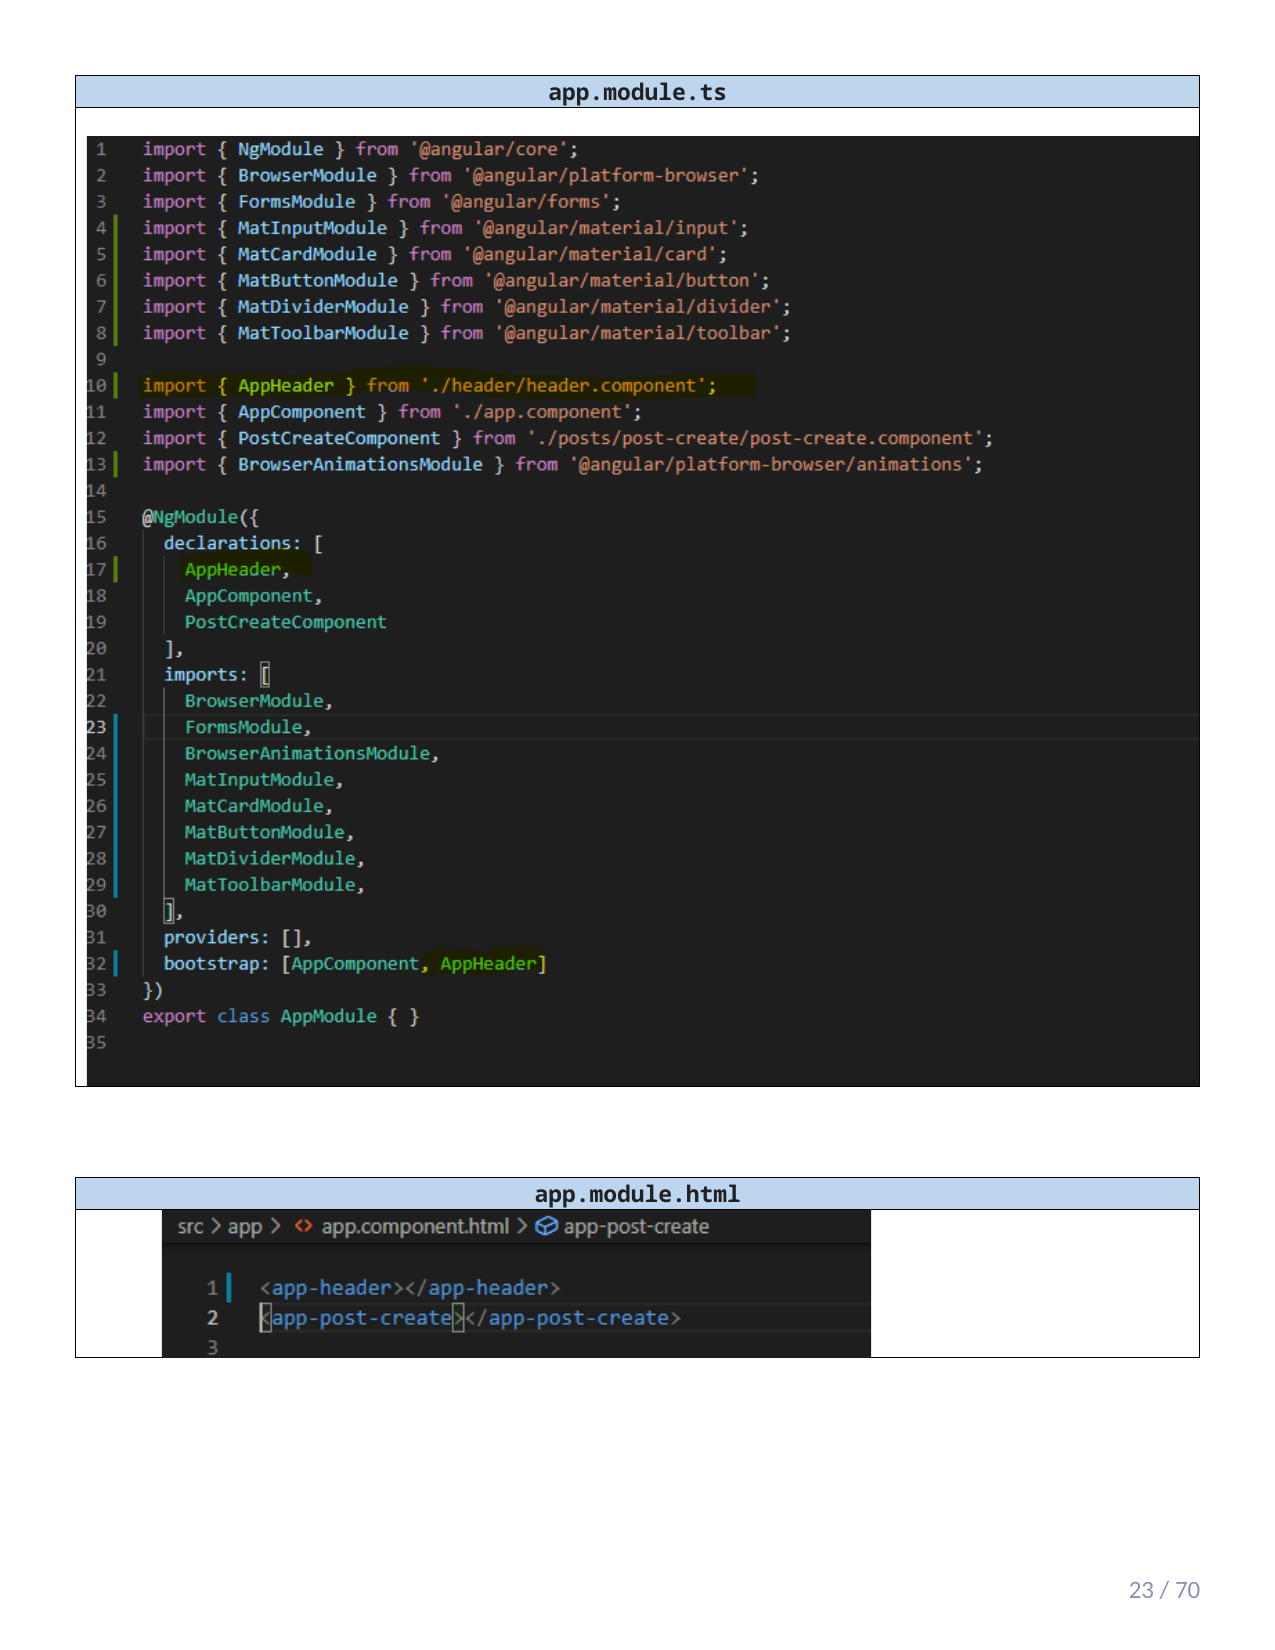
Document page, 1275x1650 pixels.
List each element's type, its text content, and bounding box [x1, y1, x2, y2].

table_cell [76, 1210, 161, 1357]
table_cell [76, 108, 1199, 1086]
picture [86, 136, 1200, 1086]
table_cell [872, 1210, 1199, 1357]
table_header app.module.html [76, 1178, 1199, 1209]
picture [161, 1210, 872, 1358]
table_header app.module.ts [76, 76, 1199, 107]
